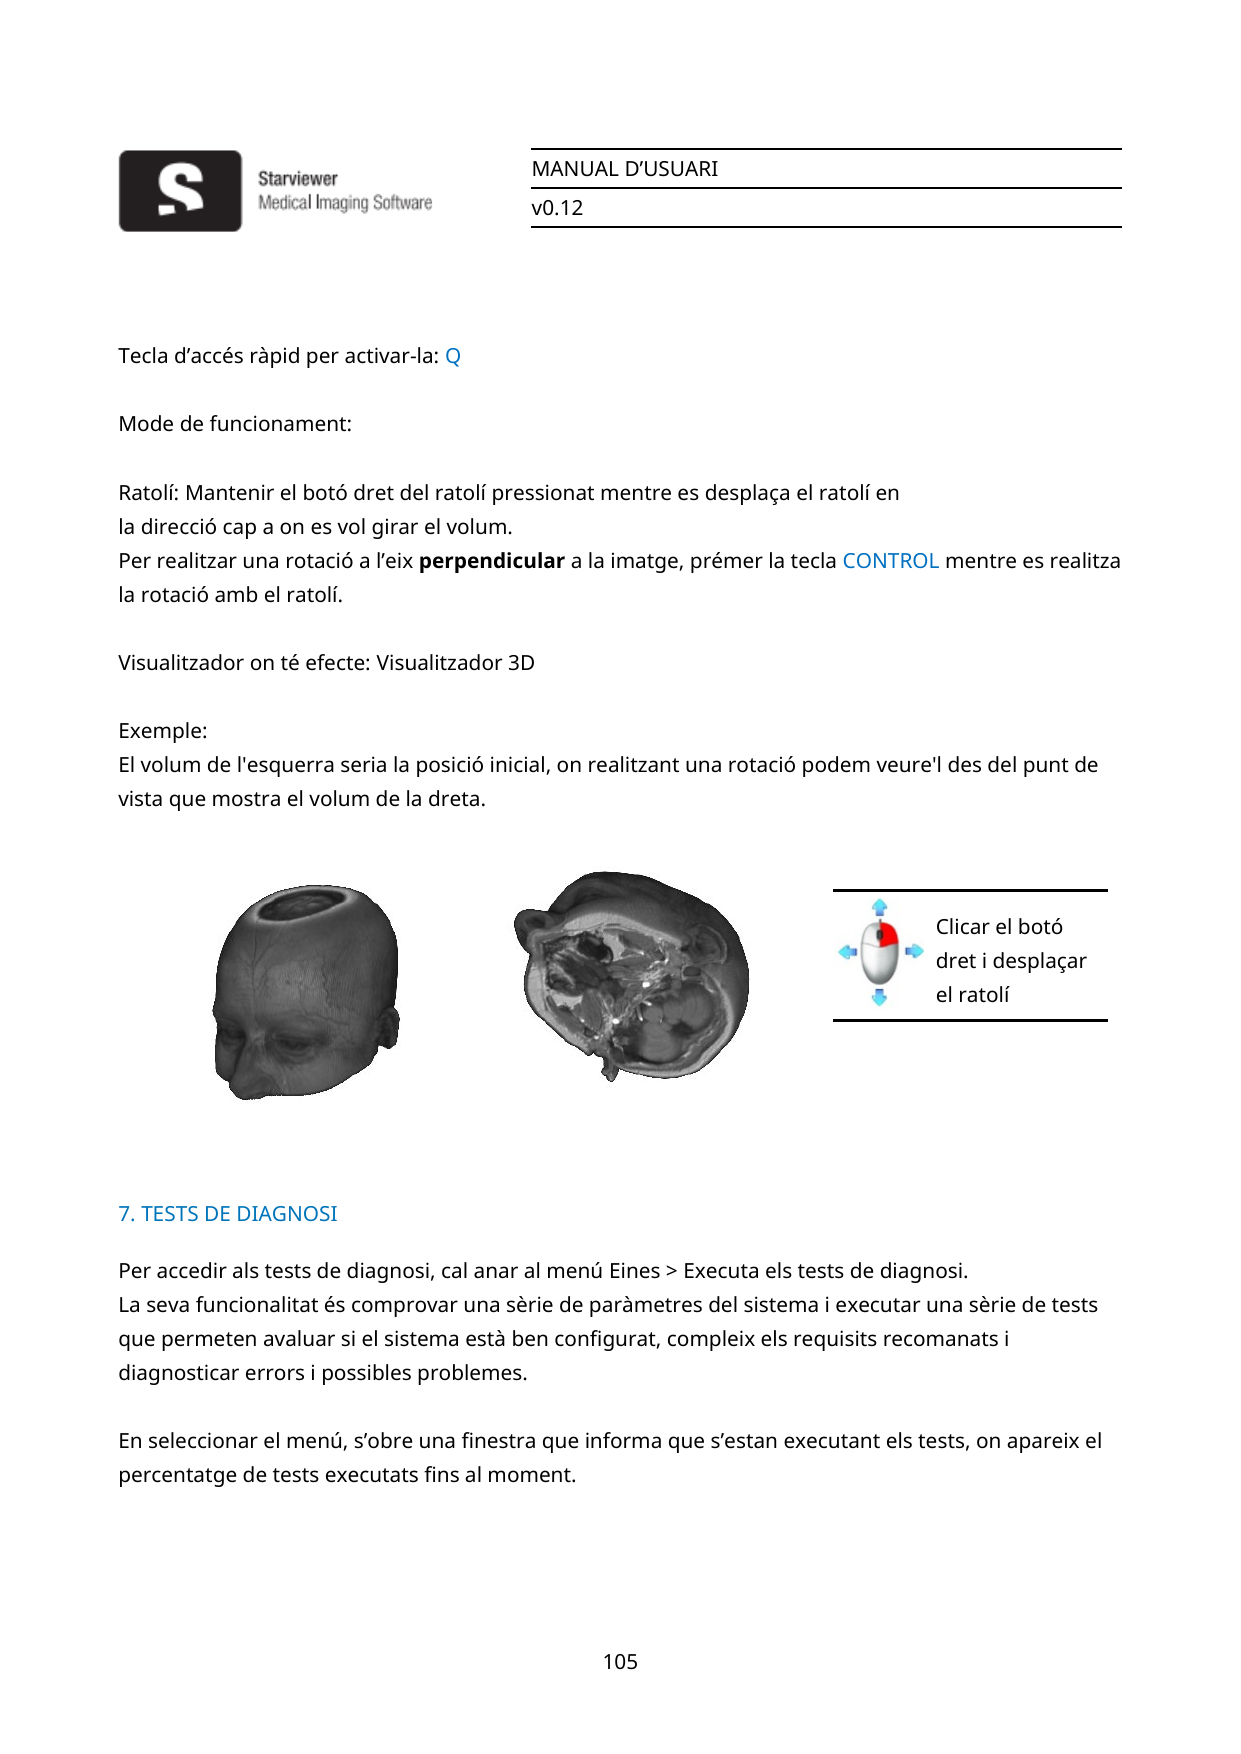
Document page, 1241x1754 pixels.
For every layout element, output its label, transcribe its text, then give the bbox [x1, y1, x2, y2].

text En seleccionar el menú, s’obre una finestra que informa que s’estan executant els tests, on apareix el percentatge de tests executats fins al moment. [118, 1426, 1122, 1489]
text El volum de l'esquerra seria la posició inicial, on realitzant una rotació podem veure'l des del punt de vista que mostra el volum de la dreta. [118, 750, 1122, 813]
table_header [833, 892, 936, 1019]
table_header Clicar el botó dret i desplaçar el ratolí [936, 892, 1107, 1019]
text Per realitzar una rotació a l’eix perpendicular a la imatge, prémer la tecla CONTROL mentre es realitza la rotació amb el ratolí. [118, 546, 1122, 608]
text Tecla d’accés ràpid per activar-la: Q [118, 341, 1122, 370]
picture [120, 818, 817, 1160]
picture [833, 898, 925, 1009]
text Mode de funcionament: [118, 409, 1122, 438]
text Per accedir als tests de diagnosi, cal anar al menú Eines > Executa els tests de diagnosi. [118, 1256, 1122, 1284]
subtitle Tests de diagnosi [118, 1199, 1122, 1227]
text Visualitzador on té efecte: Visualitzador 3D [118, 648, 1122, 676]
text La seva funcionalitat és comprovar una sèrie de paràmetres del sistema i executar una sèrie de tests que permeten avaluar si el sistema està ben configurat, compleix els requisits recomanats i diagnosticar errors i possibles problemes. [118, 1290, 1122, 1387]
text la direcció cap a on es vol girar el volum. [118, 512, 1122, 540]
text Ratolí: Mantenir el botó dret del ratolí pressionat mentre es desplaça el ratolí en [118, 478, 1122, 506]
text Exemple: [118, 716, 1122, 744]
